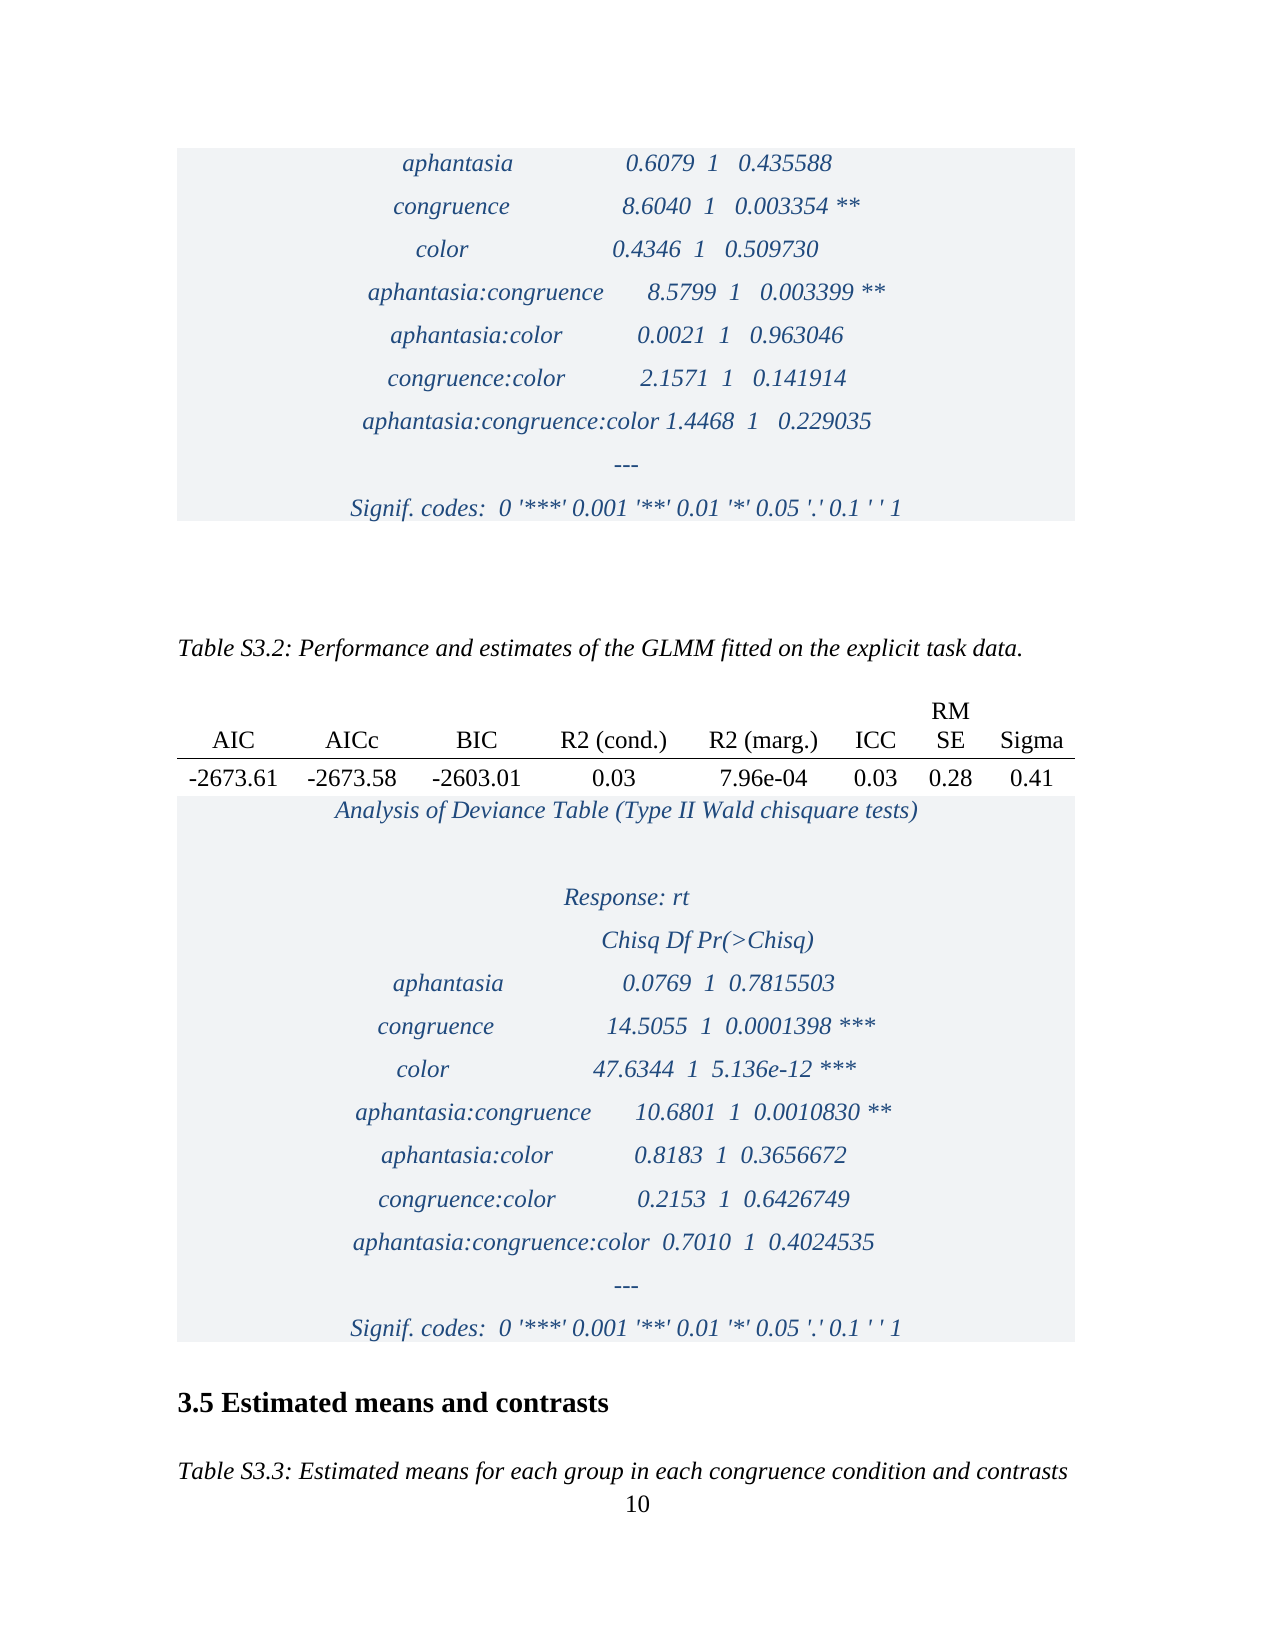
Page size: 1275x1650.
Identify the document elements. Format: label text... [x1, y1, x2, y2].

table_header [166, 1436, 1087, 1485]
table_header Table S3.2: Performance and estimates of the GLMM fitted on the explicit task data. Analysis of Deviance Table (Type II Wald chisquare tests) Response: rt Chisq Df Pr(>Chisq) aphantasia 0.0769 1 0.7815503 congruence 14.5055 1 0.0001398 *** color 47.6344 1 5.136e-12 *** aphantasia:congruence 10.6801 1 0.0010830 ** aphantasia:color 0.8183 1 0.3656672 congruence:color 0.2153 1 0.6426749 aphantasia:congruence:color 0.7010 1 0.4024535 --- Signif. codes: 0 '***' 0.001 '**' 0.01 '*' 0.05 '.' 0.1 ' ' 1 [166, 612, 1087, 1373]
subtitle 3.5 Estimated means and contrasts [177, 1385, 1098, 1419]
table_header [166, 148, 1087, 552]
